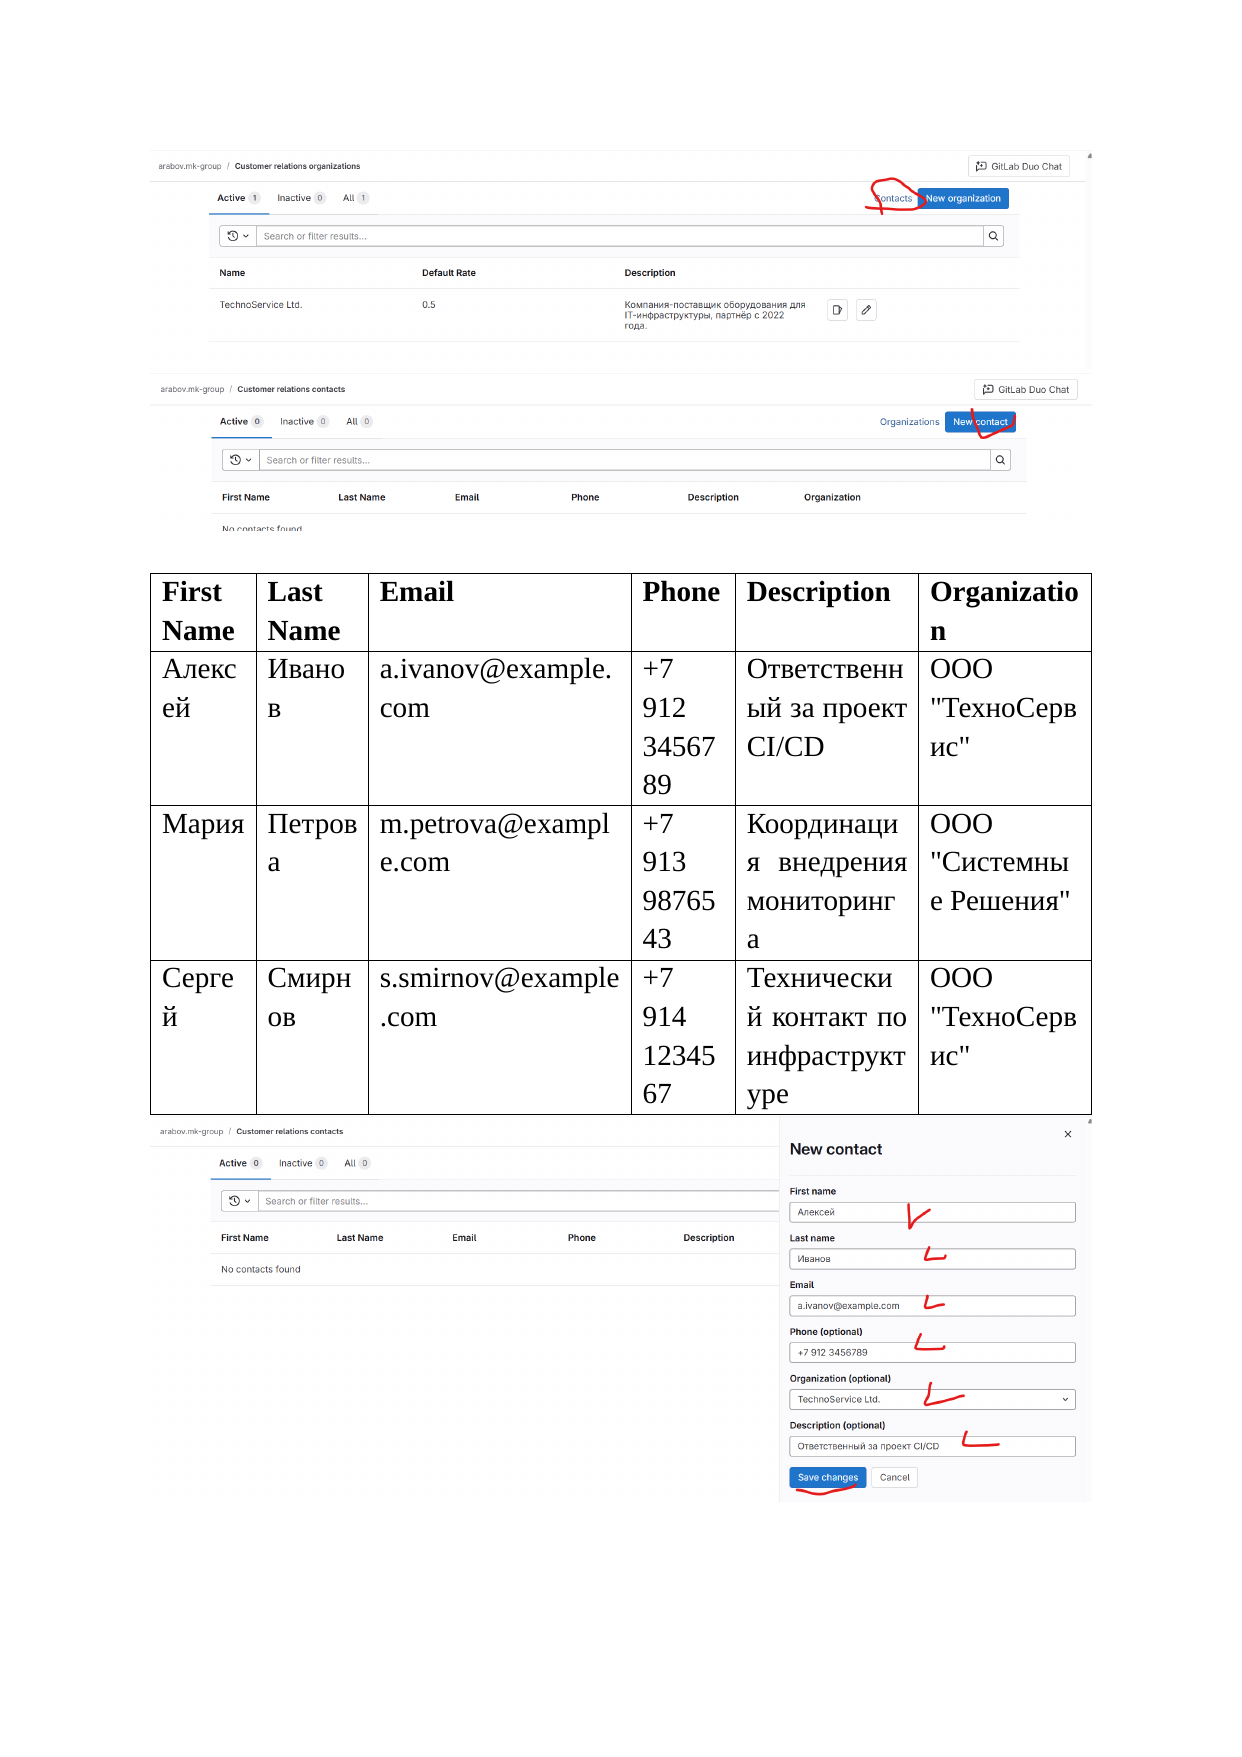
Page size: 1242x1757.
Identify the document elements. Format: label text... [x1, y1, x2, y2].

table_header Description [736, 574, 918, 651]
table_cell ООО "ТехноСервис" [919, 961, 1091, 1114]
table_cell +7 912 3456789 [632, 652, 735, 805]
table_cell a.ivanov@example.com [369, 652, 631, 805]
table_cell Технический контакт по инфраструктуре [736, 961, 918, 1114]
picture [150, 373, 1092, 531]
table_cell Смирнов [257, 961, 368, 1114]
table_header Phone [632, 574, 735, 651]
table_cell Иванов [257, 652, 368, 805]
picture [150, 150, 1092, 369]
table_cell Алексей [151, 652, 256, 805]
table_cell Мария [151, 806, 256, 959]
table_cell m.petrova@example.com [369, 806, 631, 959]
table_header Organization [919, 574, 1091, 651]
table_cell +7 914 1234567 [632, 961, 735, 1114]
table_header Email [369, 574, 631, 651]
picture [150, 1115, 1092, 1502]
table_header First Name [151, 574, 256, 651]
table_cell Координация внедрения мониторинга [736, 806, 918, 959]
table_cell ООО "ТехноСервис" [919, 652, 1091, 805]
table_cell Сергей [151, 961, 256, 1114]
table_cell Петрова [257, 806, 368, 959]
table_header Last Name [257, 574, 368, 651]
table_cell Ответственный за проект CI/CD [736, 652, 918, 805]
table_cell s.smirnov@example.com [369, 961, 631, 1114]
table_cell +7 913 9876543 [632, 806, 735, 959]
table_cell ООО "Системные Решения" [919, 806, 1091, 959]
